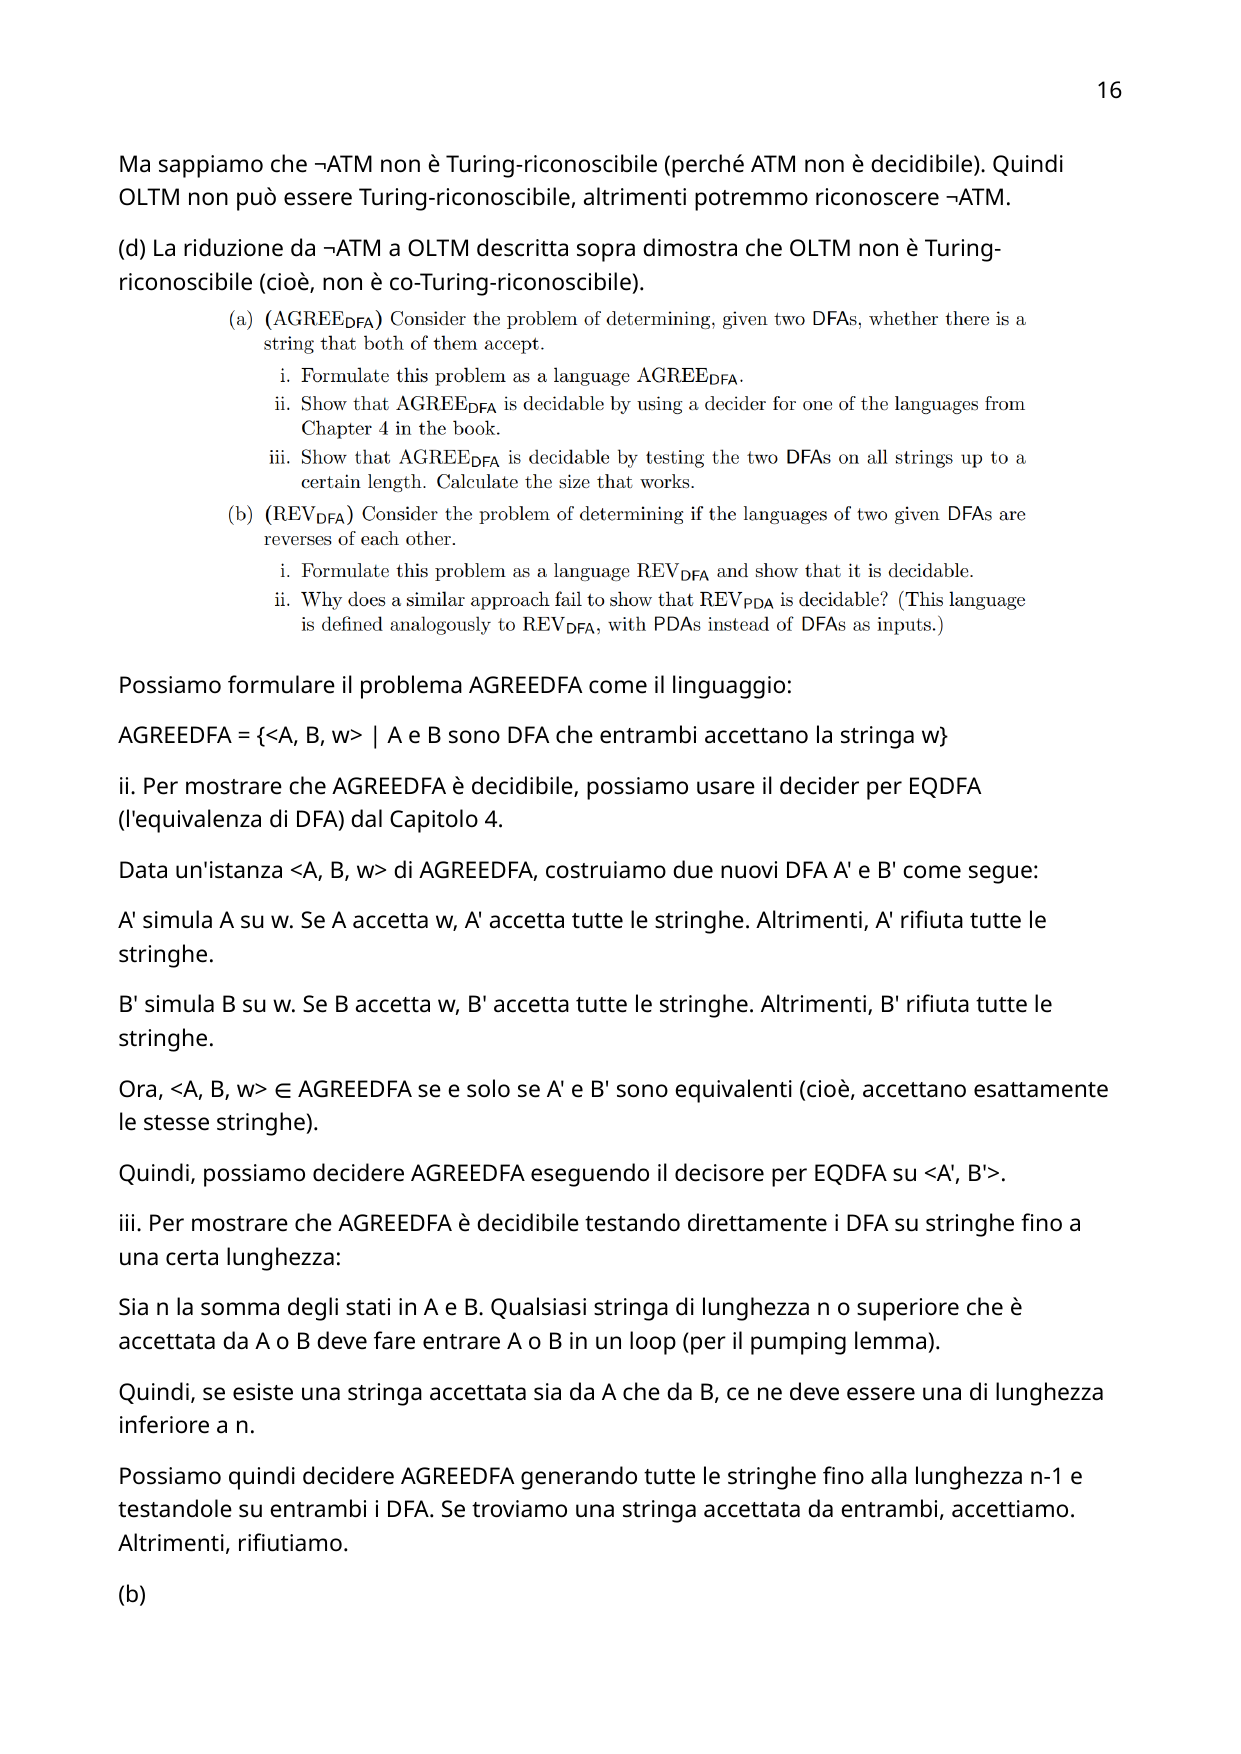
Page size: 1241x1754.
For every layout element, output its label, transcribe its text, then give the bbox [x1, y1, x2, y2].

picture [222, 302, 1060, 637]
text Data un'istanza <A, B, w> di AGREEDFA, costruiamo due nuovi DFA A' e B' come segue: [118, 854, 1122, 885]
text Sia n la somma degli stati in A e B. Qualsiasi stringa di lunghezza n o superiore che è accettata da A o B deve fare entrare A o B in un loop (per il pumping lemma). [118, 1291, 1122, 1356]
text AGREEDFA = {<A, B, w> | A e B sono DFA che entrambi accettano la stringa w} [118, 719, 1122, 751]
text B' simula B su w. Se B accetta w, B' accetta tutte le stringhe. Altrimenti, B' rifiuta tutte le stringhe. [118, 988, 1122, 1053]
text Ma sappiamo che ¬ATM non è Turing-riconoscibile (perché ATM non è decidibile). Quindi OLTM non può essere Turing-riconoscibile, altrimenti potremmo riconoscere ¬ATM. [118, 148, 1122, 213]
text Possiamo quindi decidere AGREEDFA generando tutte le stringhe fino alla lunghezza n-1 e testandole su entrambi i DFA. Se troviamo una stringa accettata da entrambi, accettiamo. Altrimenti, rifiutiamo. [118, 1460, 1122, 1558]
text iii. Per mostrare che AGREEDFA è decidibile testando direttamente i DFA su stringhe fino a una certa lunghezza: [118, 1207, 1122, 1272]
text ii. Per mostrare che AGREEDFA è decidibile, possiamo usare il decider per EQDFA (l'equivalenza di DFA) dal Capitolo 4. [118, 770, 1122, 835]
text Quindi, possiamo decidere AGREEDFA eseguendo il decisore per EQDFA su <A', B'>. [118, 1157, 1122, 1188]
text Quindi, se esiste una stringa accettata sia da A che da B, ce ne deve essere una di lunghezza inferiore a n. [118, 1376, 1122, 1441]
text A' simula A su w. Se A accetta w, A' accetta tutte le stringhe. Altrimenti, A' rifiuta tutte le stringhe. [118, 904, 1122, 969]
text (d) La riduzione da ¬ATM a OLTM descritta sopra dimostra che OLTM non è Turing-riconoscibile (cioè, non è co-Turing-riconoscibile). [118, 232, 1122, 297]
text Ora, <A, B, w> ∈ AGREEDFA se e solo se A' e B' sono equivalenti (cioè, accettano esattamente le stesse stringhe). [118, 1073, 1122, 1138]
text Possiamo formulare il problema AGREEDFA come il linguaggio: [118, 669, 1122, 700]
text (b) [118, 1578, 1122, 1609]
